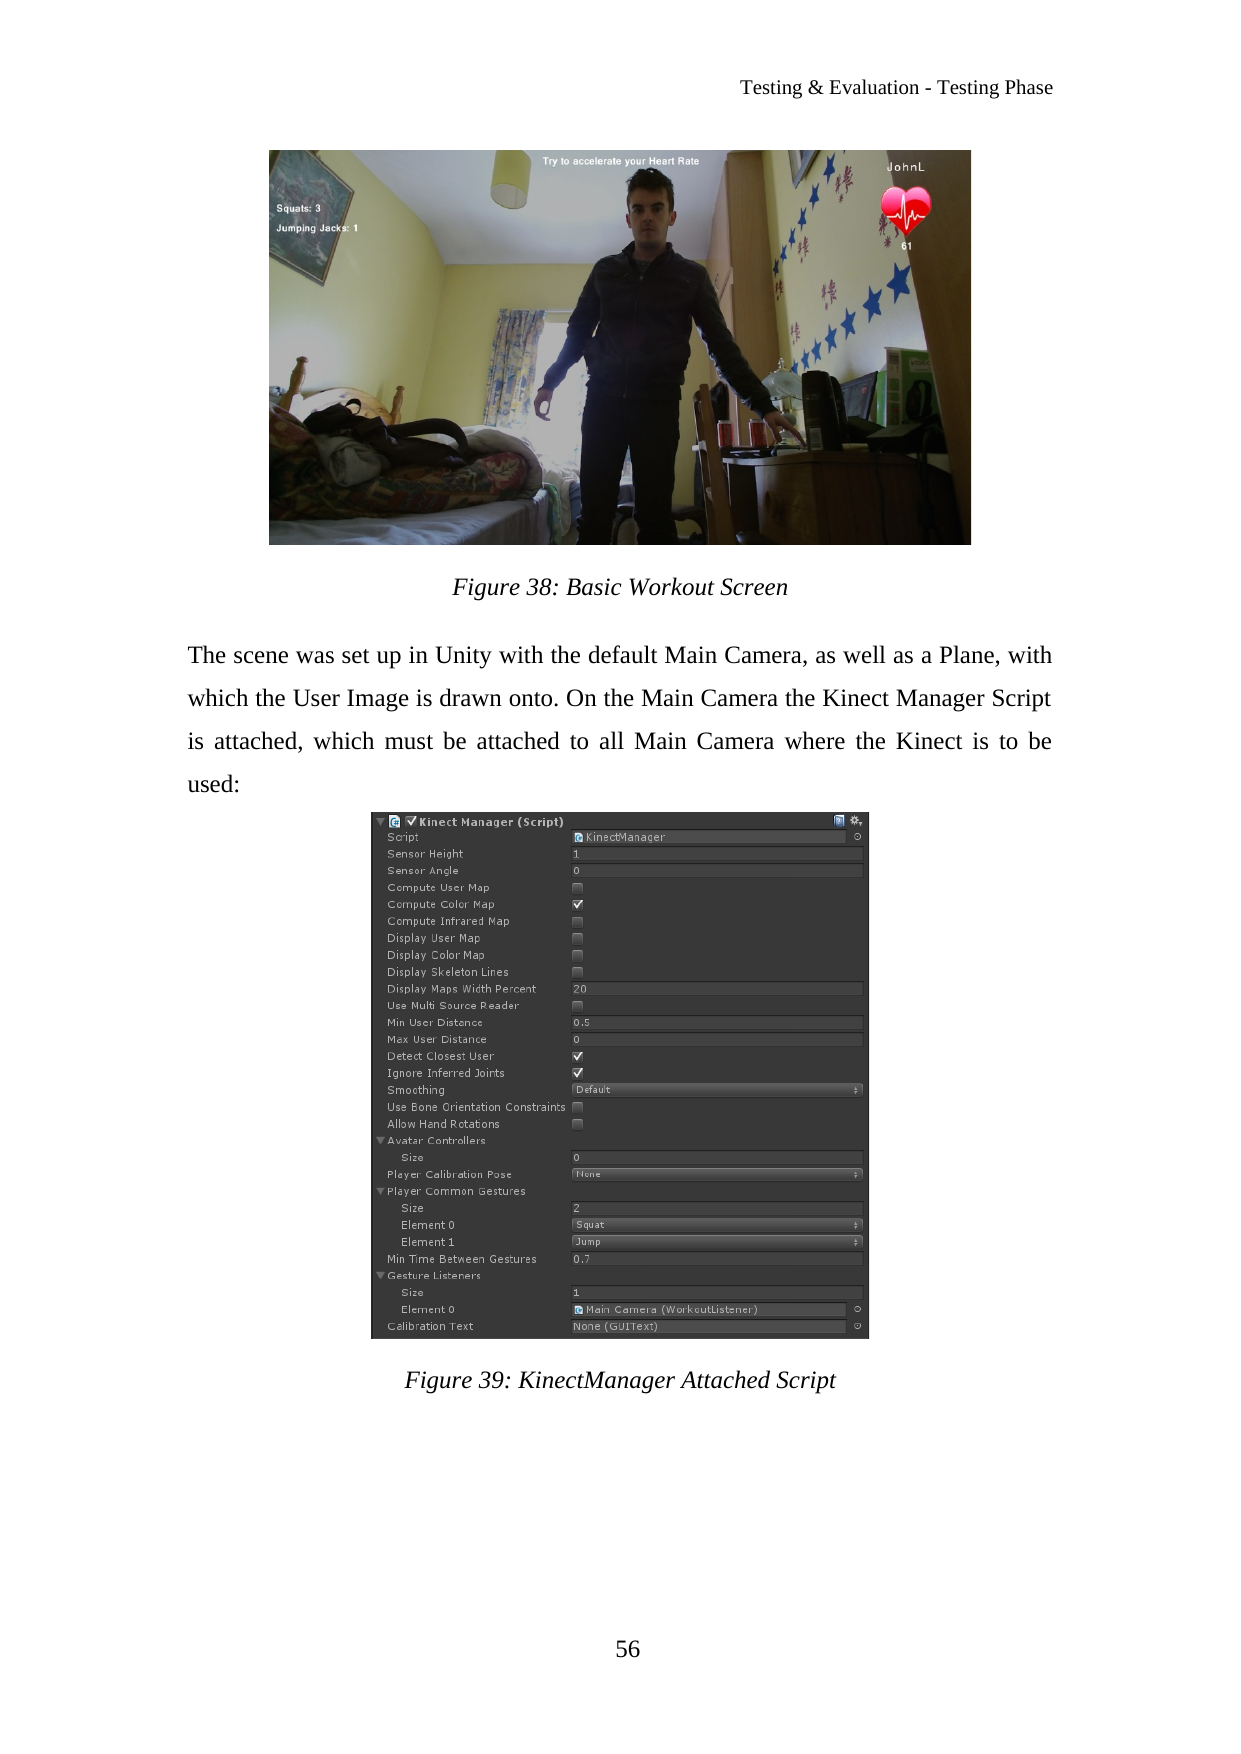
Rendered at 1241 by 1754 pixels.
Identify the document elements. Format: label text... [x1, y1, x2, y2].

text Figure 38: Basic Workout Screen [187, 572, 1053, 600]
picture [371, 812, 870, 1339]
picture [269, 150, 972, 545]
text Figure 39: KinectManager Attached Script [187, 1366, 1053, 1394]
text The scene was set up in Unity with the default Main Camera, as well as a Plane, with which the User Image is drawn onto. On the Main Camera the Kinect Manager Script is attached, which must be attached to all Main Camera where the Kinect is to be used: [187, 640, 1053, 798]
